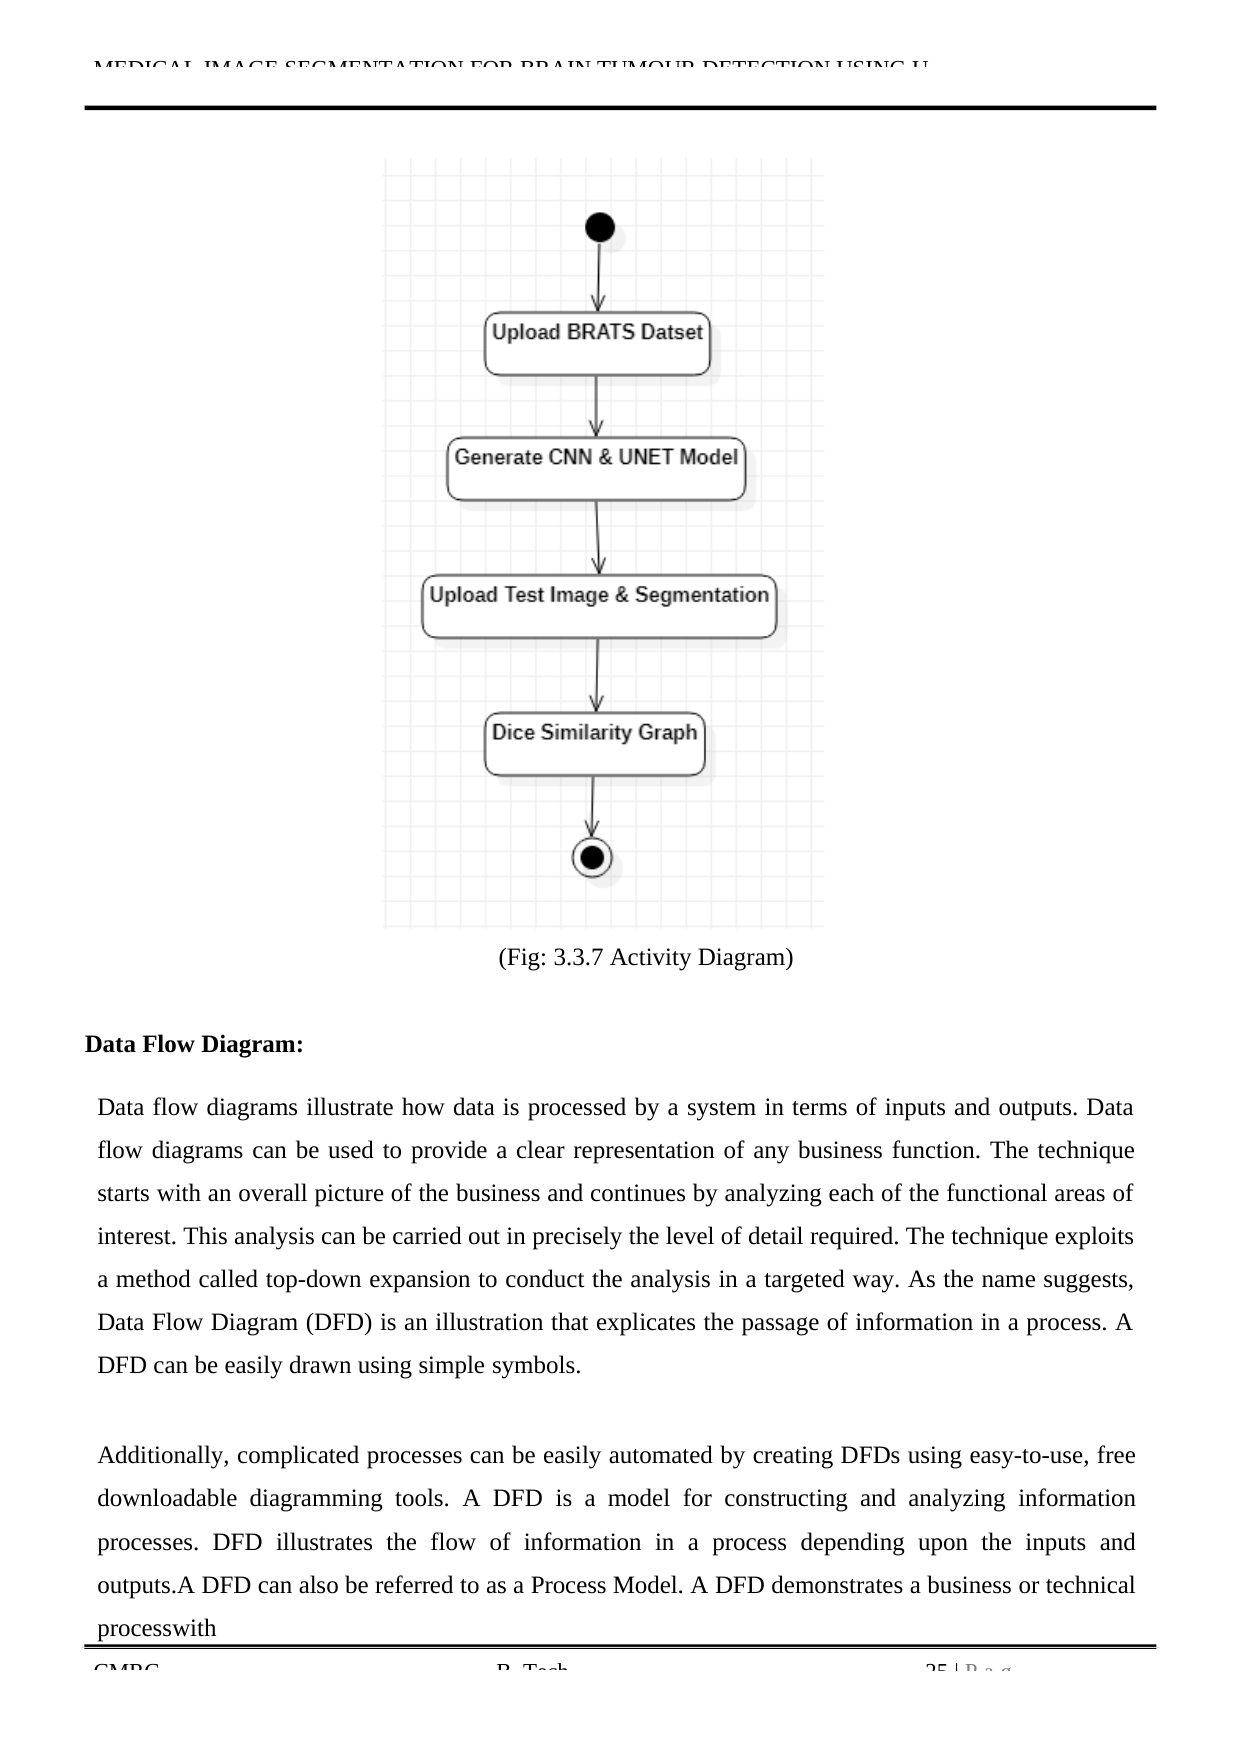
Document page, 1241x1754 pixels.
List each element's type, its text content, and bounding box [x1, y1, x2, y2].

picture [382, 158, 825, 929]
text (Fig: 3.3.7 Activity Diagram) [164, 942, 1128, 971]
text Data flow diagrams illustrate how data is processed by a system in terms of inputs and outputs. Data flow diagrams can be used to provide a clear representation of any business function. The technique starts with an overall picture of the business and continues by analyzing each of the functional areas of interest. This analysis can be carried out in precisely the level of detail required. The technique exploits a method called top-down expansion to conduct the analysis in a targeted way. As the name suggests, Data Flow Diagram (DFD) is an illustration that explicates the passage of information in a process. A DFD can be easily drawn using simple symbols. [97, 1092, 1136, 1379]
subtitle Data Flow Diagram: [84, 1029, 1213, 1058]
text Additionally, complicated processes can be easily automated by creating DFDs using easy-to-use, free downloadable diagramming tools. A DFD is a model for constructing and analyzing information processes. DFD illustrates the flow of information in a process depending upon the inputs and outputs.A DFD can also be referred to as a Process Model. A DFD demonstrates a business or technical processwith [97, 1440, 1136, 1642]
